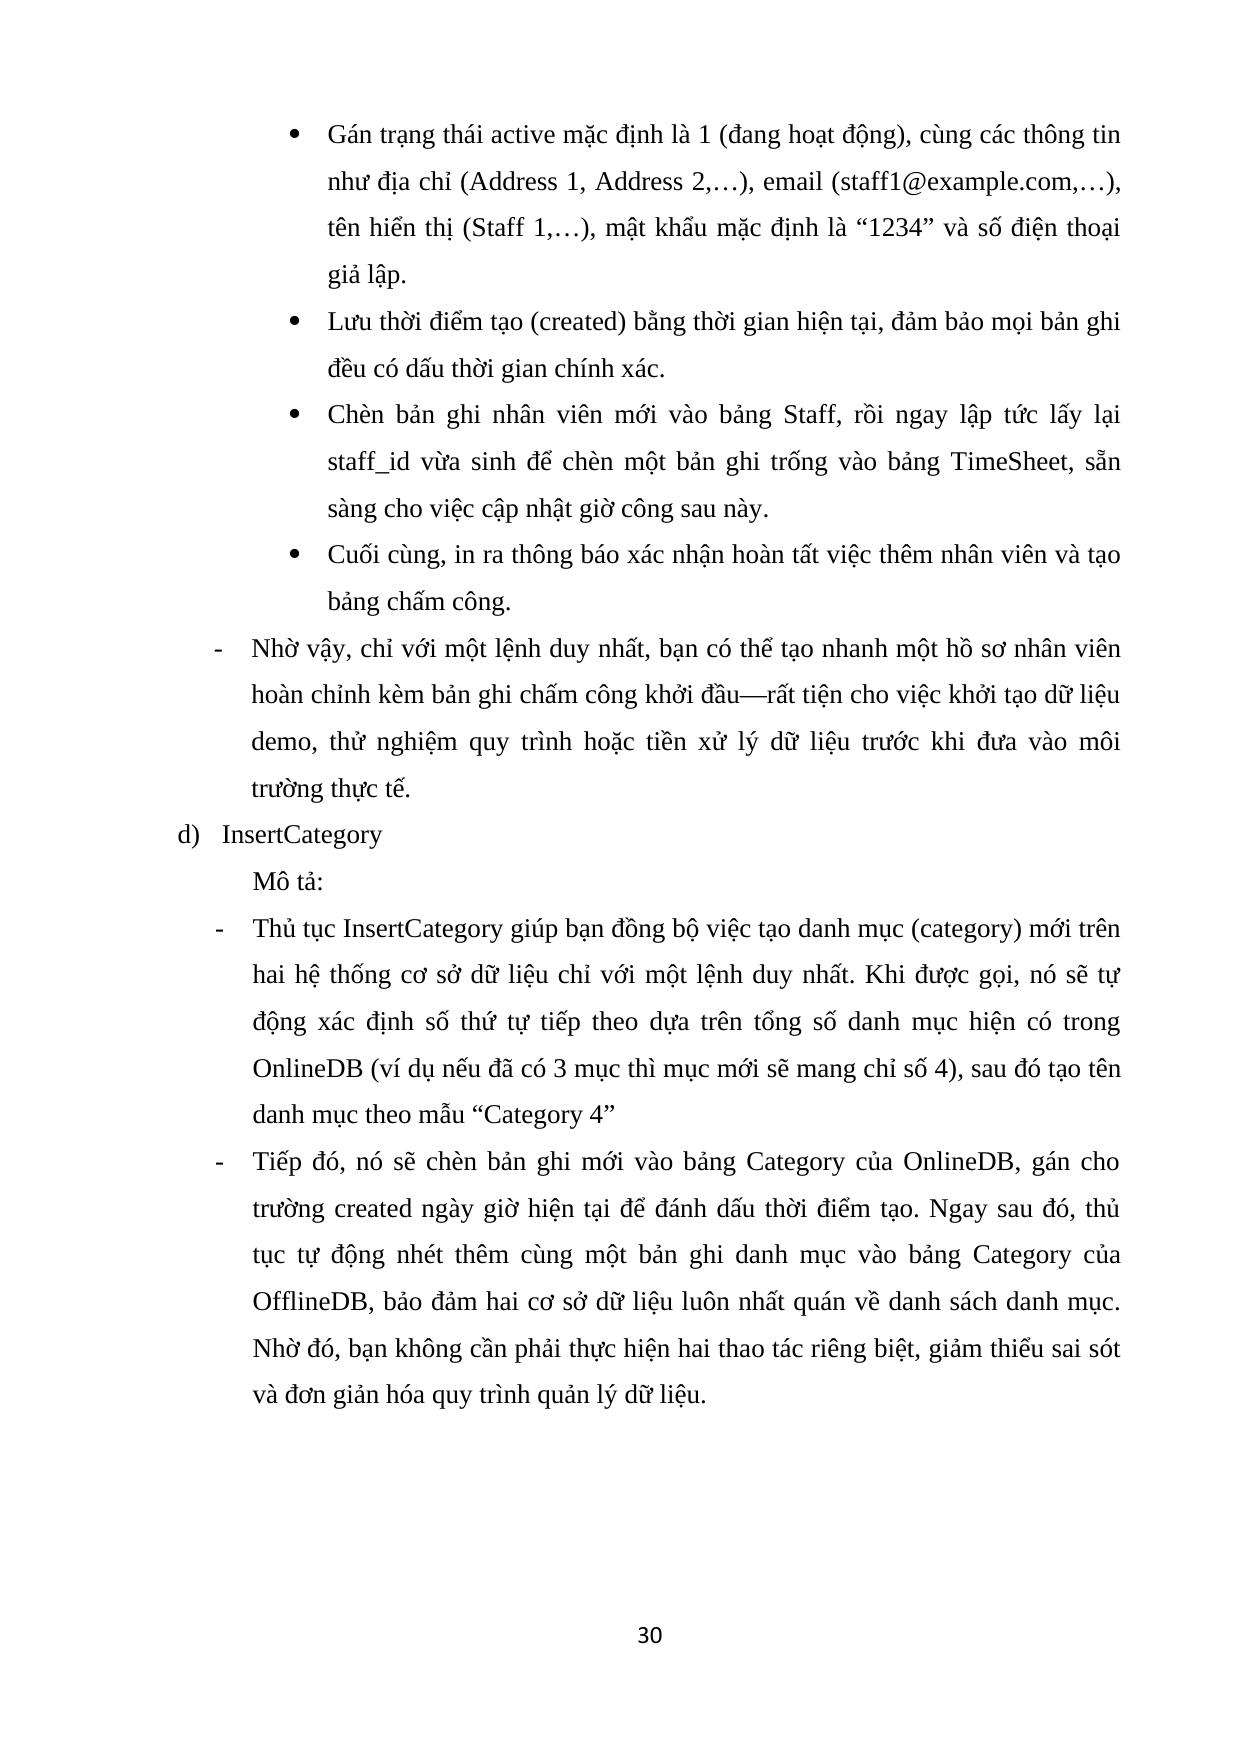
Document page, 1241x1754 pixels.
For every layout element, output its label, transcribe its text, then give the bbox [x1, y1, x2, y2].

list Chèn bản ghi nhân viên mới vào bảng Staff, rồi ngay lập tức lấy lại staff_id vừa sinh để chèn một bản ghi trống vào bảng TimeSheet, sẵn sàng cho việc cập nhật giờ công sau này. [290, 398, 1122, 523]
list Nhờ vậy, chỉ với một lệnh duy nhất, bạn có thể tạo nhanh một hồ sơ nhân viên hoàn chỉnh kèm bản ghi chấm công khởi đầu—rất tiện cho việc khởi tạo dữ liệu demo, thử nghiệm quy trình hoặc tiền xử lý dữ liệu trước khi đưa vào môi trường thực tế. [213, 632, 1122, 803]
list Lưu thời điểm tạo (created) bằng thời gian hiện tại, đảm bảo mọi bản ghi đều có dấu thời gian chính xác. [290, 305, 1122, 383]
list Cuối cùng, in ra thông báo xác nhận hoàn tất việc thêm nhân viên và tạo bảng chấm công. [290, 538, 1122, 616]
list Tiếp đó, nó sẽ chèn bản ghi mới vào bảng Category của OnlineDB, gán cho trường created ngày giờ hiện tại để đánh dấu thời điểm tạo. Ngay sau đó, thủ tục tự động nhét thêm cùng một bản ghi danh mục vào bảng Category của OfflineDB, bảo đảm hai cơ sở dữ liệu luôn nhất quán về danh sách danh mục. Nhờ đó, bạn không cần phải thực hiện hai thao tác riêng biệt, giảm thiểu sai sót và đơn giản hóa quy trình quản lý dữ liệu. [215, 1145, 1122, 1410]
text Mô tả: [177, 865, 1122, 896]
list Gán trạng thái active mặc định là 1 (đang hoạt động), cùng các thông tin như địa chỉ (Address 1, Address 2,…), email (staff1@example.com,…), tên hiển thị (Staff 1,…), mật khẩu mặc định là “1234” và số điện thoại giả lập. [290, 118, 1122, 289]
list Thủ tục InsertCategory giúp bạn đồng bộ việc tạo danh mục (category) mới trên hai hệ thống cơ sở dữ liệu chỉ với một lệnh duy nhất. Khi được gọi, nó sẽ tự động xác định số thứ tự tiếp theo dựa trên tổng số danh mục hiện có trong OnlineDB (ví dụ nếu đã có 3 mục thì mục mới sẽ mang chỉ số 4), sau đó tạo tên danh mục theo mẫu “Category 4” [215, 912, 1122, 1130]
list InsertCategory [177, 818, 1122, 850]
